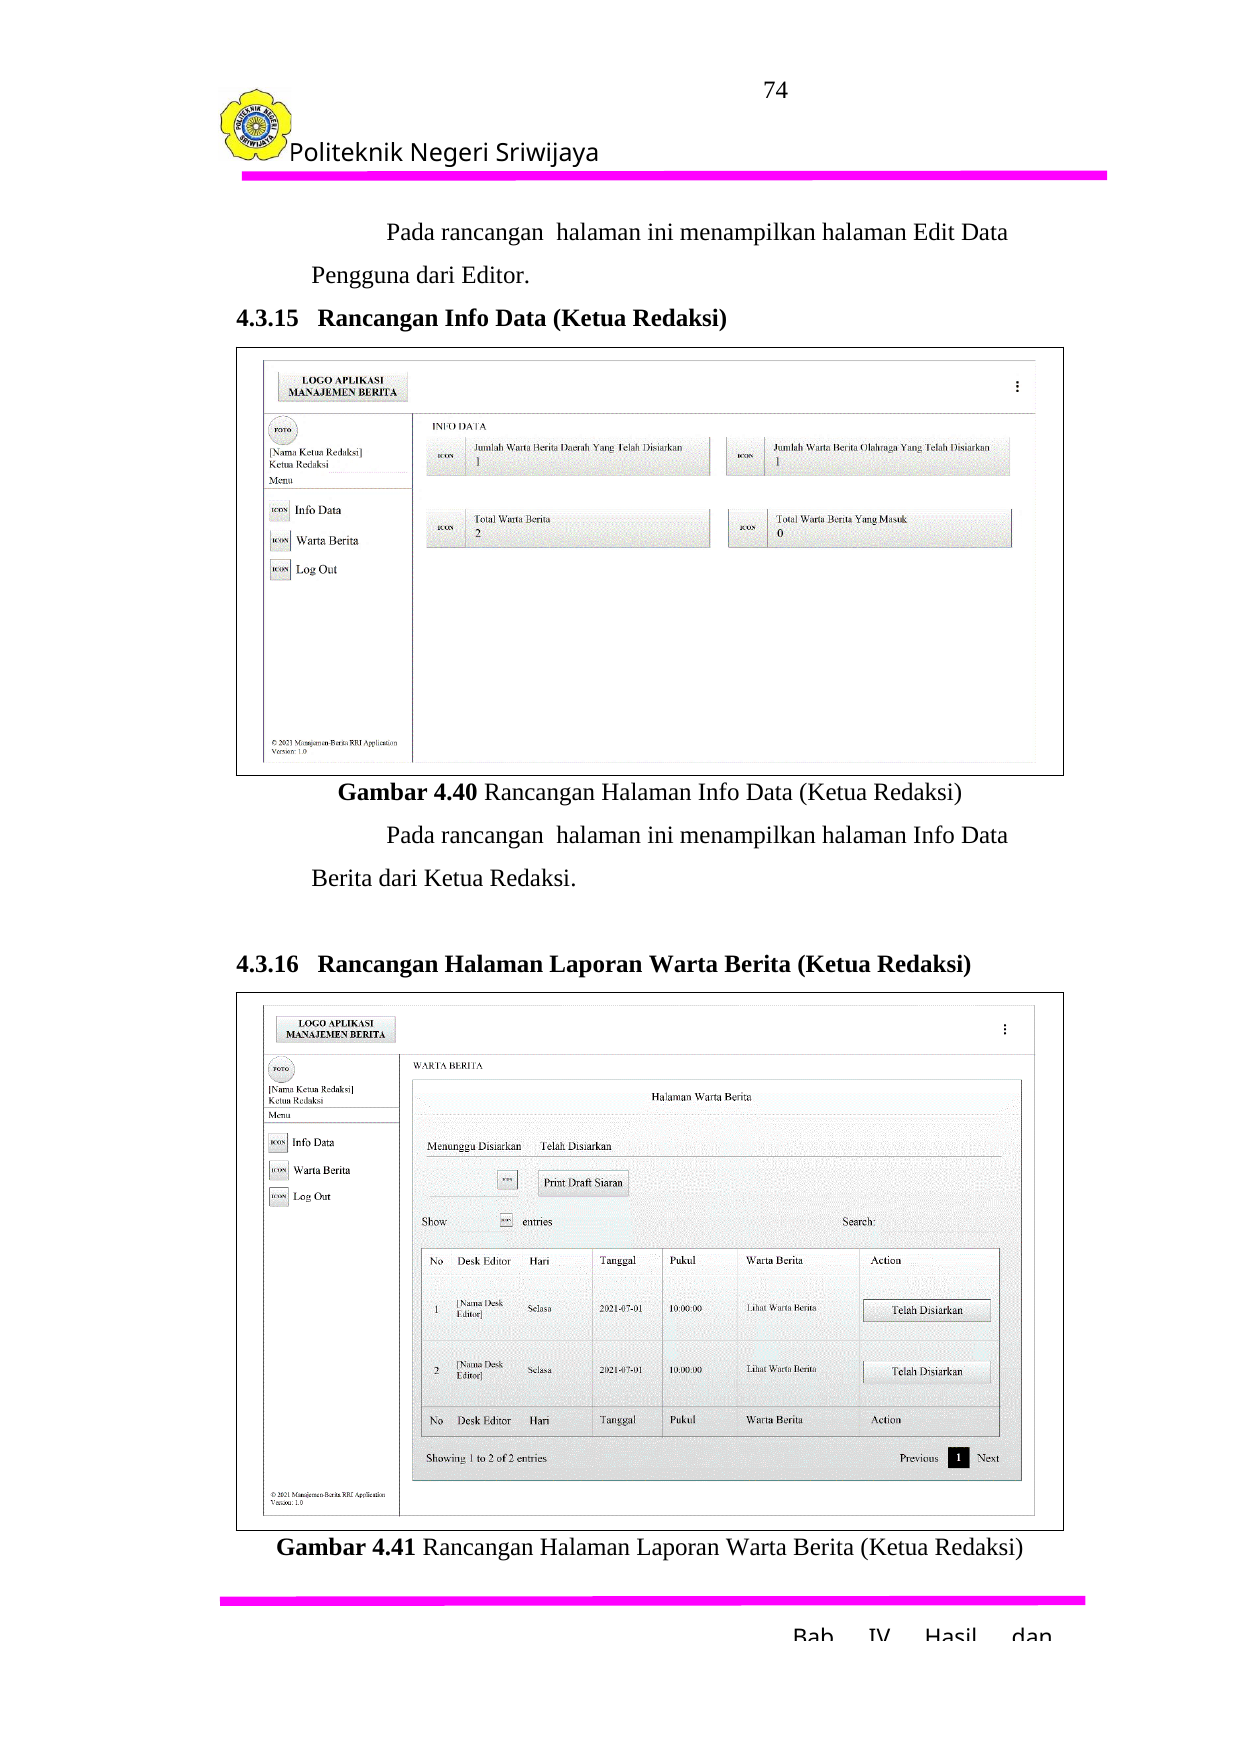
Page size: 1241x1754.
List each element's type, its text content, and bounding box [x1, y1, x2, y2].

table_header [237, 993, 1063, 1530]
text Pada rancangan halaman ini menampilkan halaman Info Data Berita dari Ketua Redaksi. [311, 820, 1063, 892]
picture [263, 1005, 1036, 1517]
text Gambar 4.41 Rancangan Halaman Laporan Warta Berita (Ketua Redaksi) [236, 1532, 1063, 1560]
picture [263, 360, 1036, 763]
text Gambar 4.40 Rancangan Halaman Info Data (Ketua Redaksi) [236, 777, 1063, 805]
table_header [237, 348, 1063, 775]
list 4.3.16 Rancangan Halaman Laporan Warta Berita (Ketua Redaksi) [236, 949, 1063, 978]
list 4.3.15 Rancangan Info Data (Ketua Redaksi) [236, 303, 1063, 332]
picture [216, 87, 292, 159]
text Pada rancangan halaman ini menampilkan halaman Edit Data Pengguna dari Editor. [311, 217, 1063, 289]
